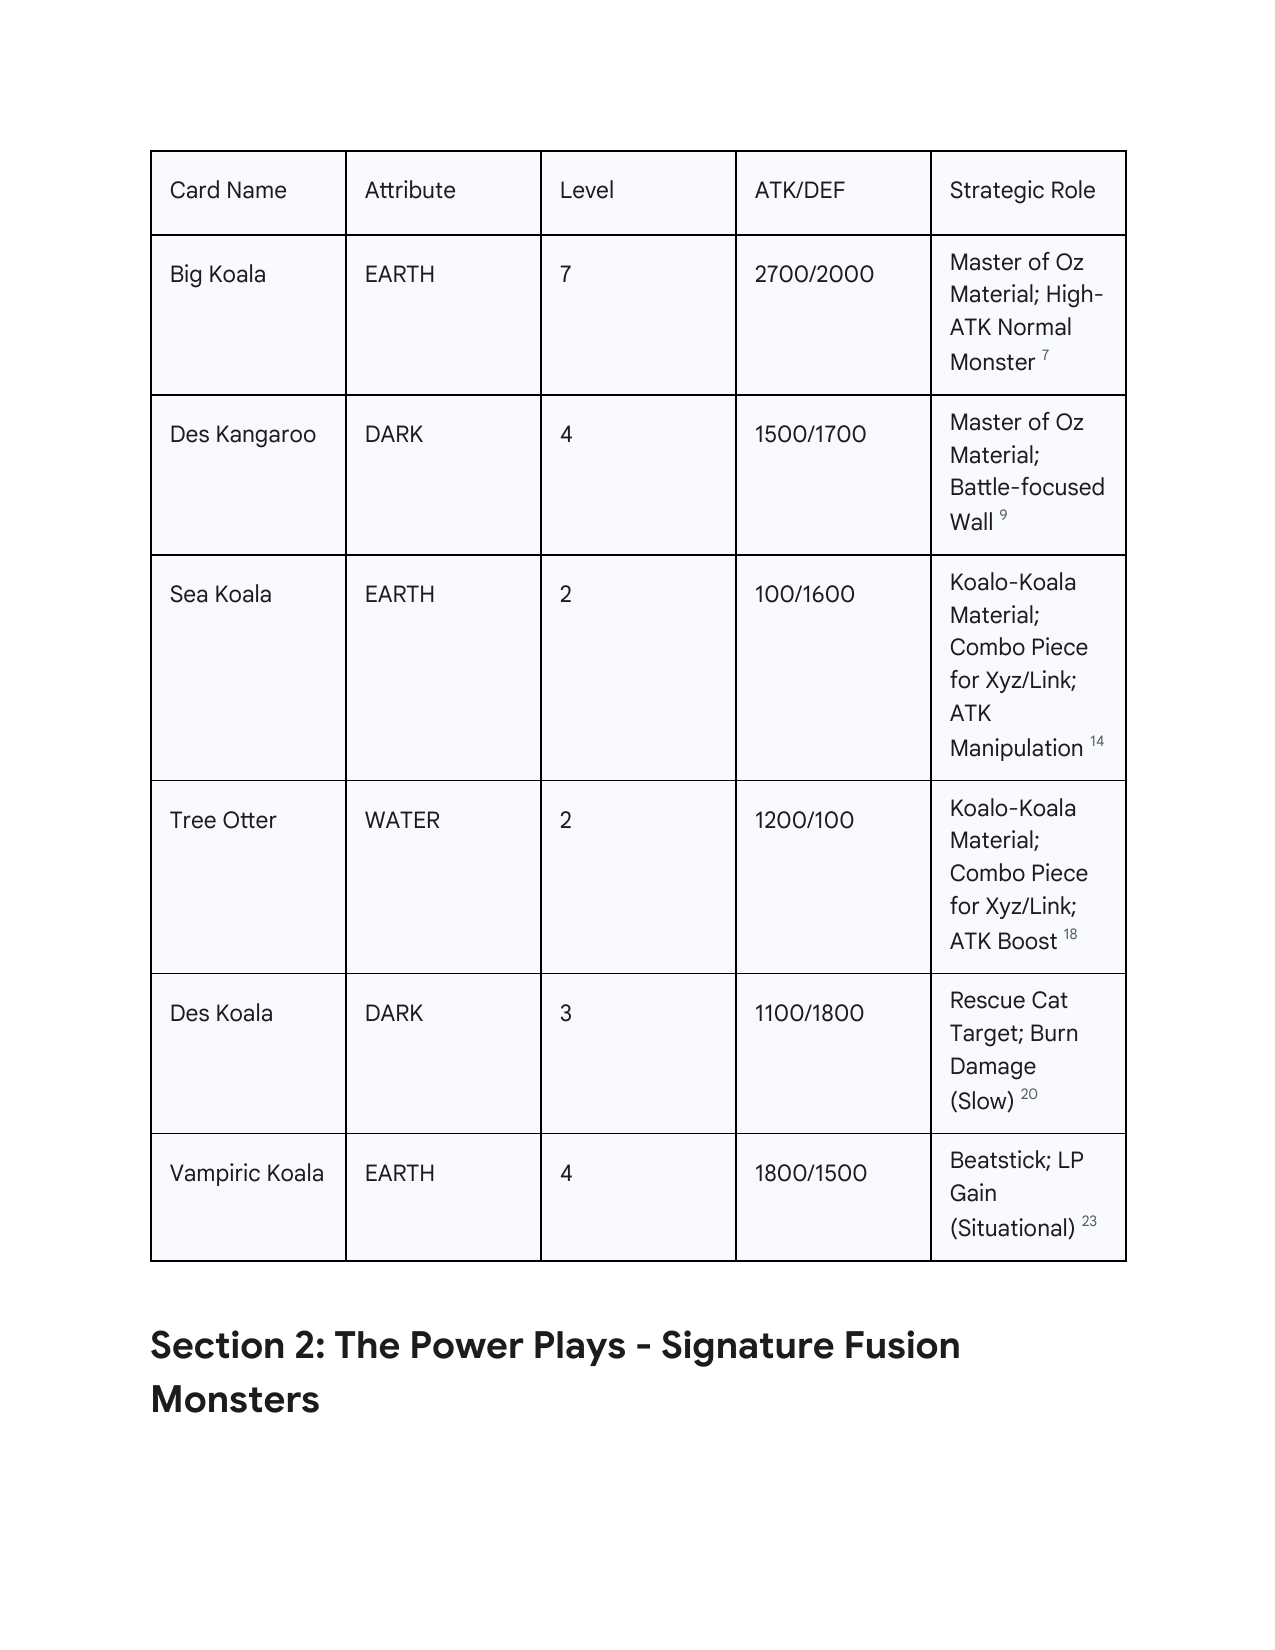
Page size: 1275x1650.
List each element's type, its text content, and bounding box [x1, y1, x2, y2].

table_cell 4 [542, 396, 735, 554]
table_cell 1100/1800 [737, 974, 930, 1133]
table_cell Sea Koala [152, 556, 345, 780]
table_cell 100/1600 [737, 556, 930, 780]
table_cell 4 [542, 1134, 735, 1260]
table_cell Tree Otter [152, 781, 345, 972]
table_header Attribute [347, 152, 540, 234]
table_header ATK/DEF [737, 152, 930, 234]
table_cell Master of Oz Material; Battle-focused Wall 9 [932, 396, 1125, 554]
table_cell 2 [542, 781, 735, 972]
table_cell 7 [542, 236, 735, 394]
table_cell DARK [347, 974, 540, 1133]
table_cell Big Koala [152, 236, 345, 394]
subtitle Section 2: The Power Plays - Signature Fusion Monsters [150, 1322, 1125, 1423]
table_header Strategic Role [932, 152, 1125, 234]
table_cell 2700/2000 [737, 236, 930, 394]
table_cell 1200/100 [737, 781, 930, 972]
table_cell 3 [542, 974, 735, 1133]
table_cell Vampiric Koala [152, 1134, 345, 1260]
table_cell Rescue Cat Target; Burn Damage (Slow) 20 [932, 974, 1125, 1133]
table_cell EARTH [347, 1134, 540, 1260]
table_cell Koalo-Koala Material; Combo Piece for Xyz/Link; ATK Boost 18 [932, 781, 1125, 972]
table_cell Master of Oz Material; High-ATK Normal Monster 7 [932, 236, 1125, 394]
table_cell 1500/1700 [737, 396, 930, 554]
table_header Card Name [152, 152, 345, 234]
table_cell 2 [542, 556, 735, 780]
table_cell EARTH [347, 556, 540, 780]
table_cell EARTH [347, 236, 540, 394]
table_cell WATER [347, 781, 540, 972]
table_cell Beatstick; LP Gain (Situational) 23 [932, 1134, 1125, 1260]
table_cell Des Kangaroo [152, 396, 345, 554]
table_cell DARK [347, 396, 540, 554]
table_cell 1800/1500 [737, 1134, 930, 1260]
table_header Level [542, 152, 735, 234]
table_cell Des Koala [152, 974, 345, 1133]
table_cell Koalo-Koala Material; Combo Piece for Xyz/Link; ATK Manipulation 14 [932, 556, 1125, 780]
